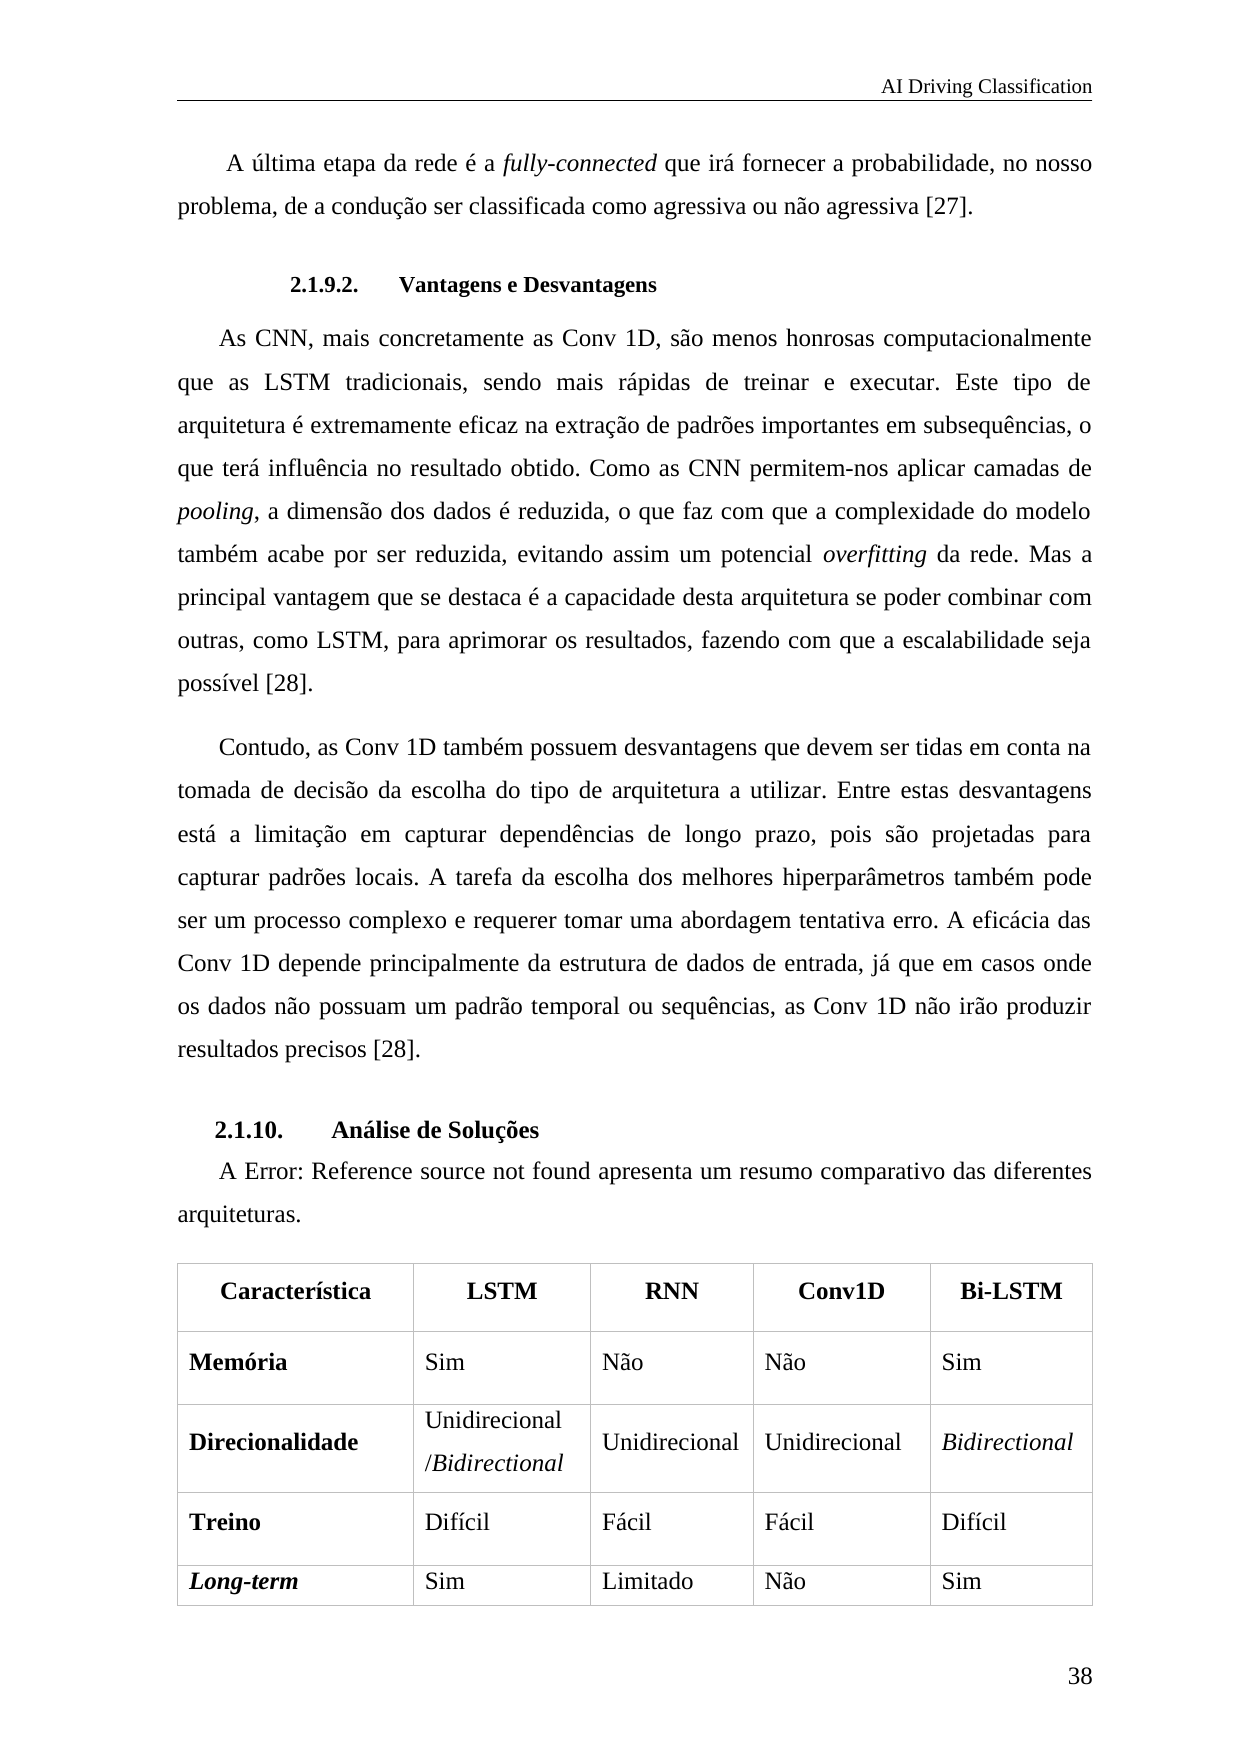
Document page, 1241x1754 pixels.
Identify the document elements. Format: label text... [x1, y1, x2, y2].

table_cell Não [591, 1332, 753, 1404]
table_header RNN [591, 1264, 753, 1331]
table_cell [178, 1566, 413, 1605]
table_cell Treino [178, 1493, 413, 1565]
table_cell Limitado [591, 1566, 753, 1605]
table_cell Memória [178, 1332, 413, 1404]
table_cell Fácil [591, 1493, 753, 1565]
table_cell Sim [414, 1566, 590, 1605]
table_cell Bidirectional [931, 1405, 1092, 1492]
table_header LSTM [414, 1264, 590, 1331]
table_cell Difícil [414, 1493, 590, 1565]
table_cell Sim [414, 1332, 590, 1404]
table_cell Não [754, 1332, 930, 1404]
table_cell Fácil [754, 1493, 930, 1565]
text Contudo, as Conv 1D também possuem desvantagens que devem ser tidas em conta na tomada de decisão da escolha do tipo de arquitetura a utilizar. Entre estas desvantagens está a limitação em capturar dependências de longo prazo, pois são projetadas para capturar padrões locais. A tarefa da escolha dos melhores hiperparâmetros também pode ser um processo complexo e requerer tomar uma abordagem tentativa erro. A eficácia das Conv 1D depende principalmente da estrutura de dados de entrada, já que em casos onde os dados não possuam um padrão temporal ou sequências, as Conv 1D não irão produzir resultados precisos . [177, 732, 1092, 1063]
text A última etapa da rede é a fully-connected que irá fornecer a probabilidade, no nosso problema, de a condução ser classificada como agressiva ou não agressiva . [177, 148, 1092, 219]
table_cell Direcionalidade [178, 1405, 413, 1492]
table_header Conv1D [754, 1264, 930, 1331]
table_header Bi-LSTM [931, 1264, 1092, 1331]
table_cell Unidirecional [754, 1405, 930, 1492]
table_cell Não [754, 1566, 930, 1605]
table_cell Difícil [931, 1493, 1092, 1565]
subtitle Vantagens e Desvantagens [290, 271, 1092, 298]
subtitle Análise de Soluções [214, 1115, 1092, 1144]
table_cell Sim [931, 1566, 1092, 1605]
text As CNN, mais concretamente as Conv 1D, são menos honrosas computacionalmente que as LSTM tradicionais, sendo mais rápidas de treinar e executar. Este tipo de arquitetura é extremamente eficaz na extração de padrões importantes em subsequências, o que terá influência no resultado obtido. Como as CNN permitem-nos aplicar camadas de pooling, a dimensão dos dados é reduzida, o que faz com que a complexidade do modelo também acabe por ser reduzida, evitando assim um potencial overfitting da rede. Mas a principal vantagem que se destaca é a capacidade desta arquitetura se poder combinar com outras, como LSTM, para aprimorar os resultados, fazendo com que a escalabilidade seja possível . [177, 323, 1092, 697]
table_cell Sim [931, 1332, 1092, 1404]
table_cell Unidirecional [591, 1405, 753, 1492]
table_cell Unidirecional /Bidirectional [414, 1405, 590, 1492]
table_header Característica [178, 1264, 413, 1331]
